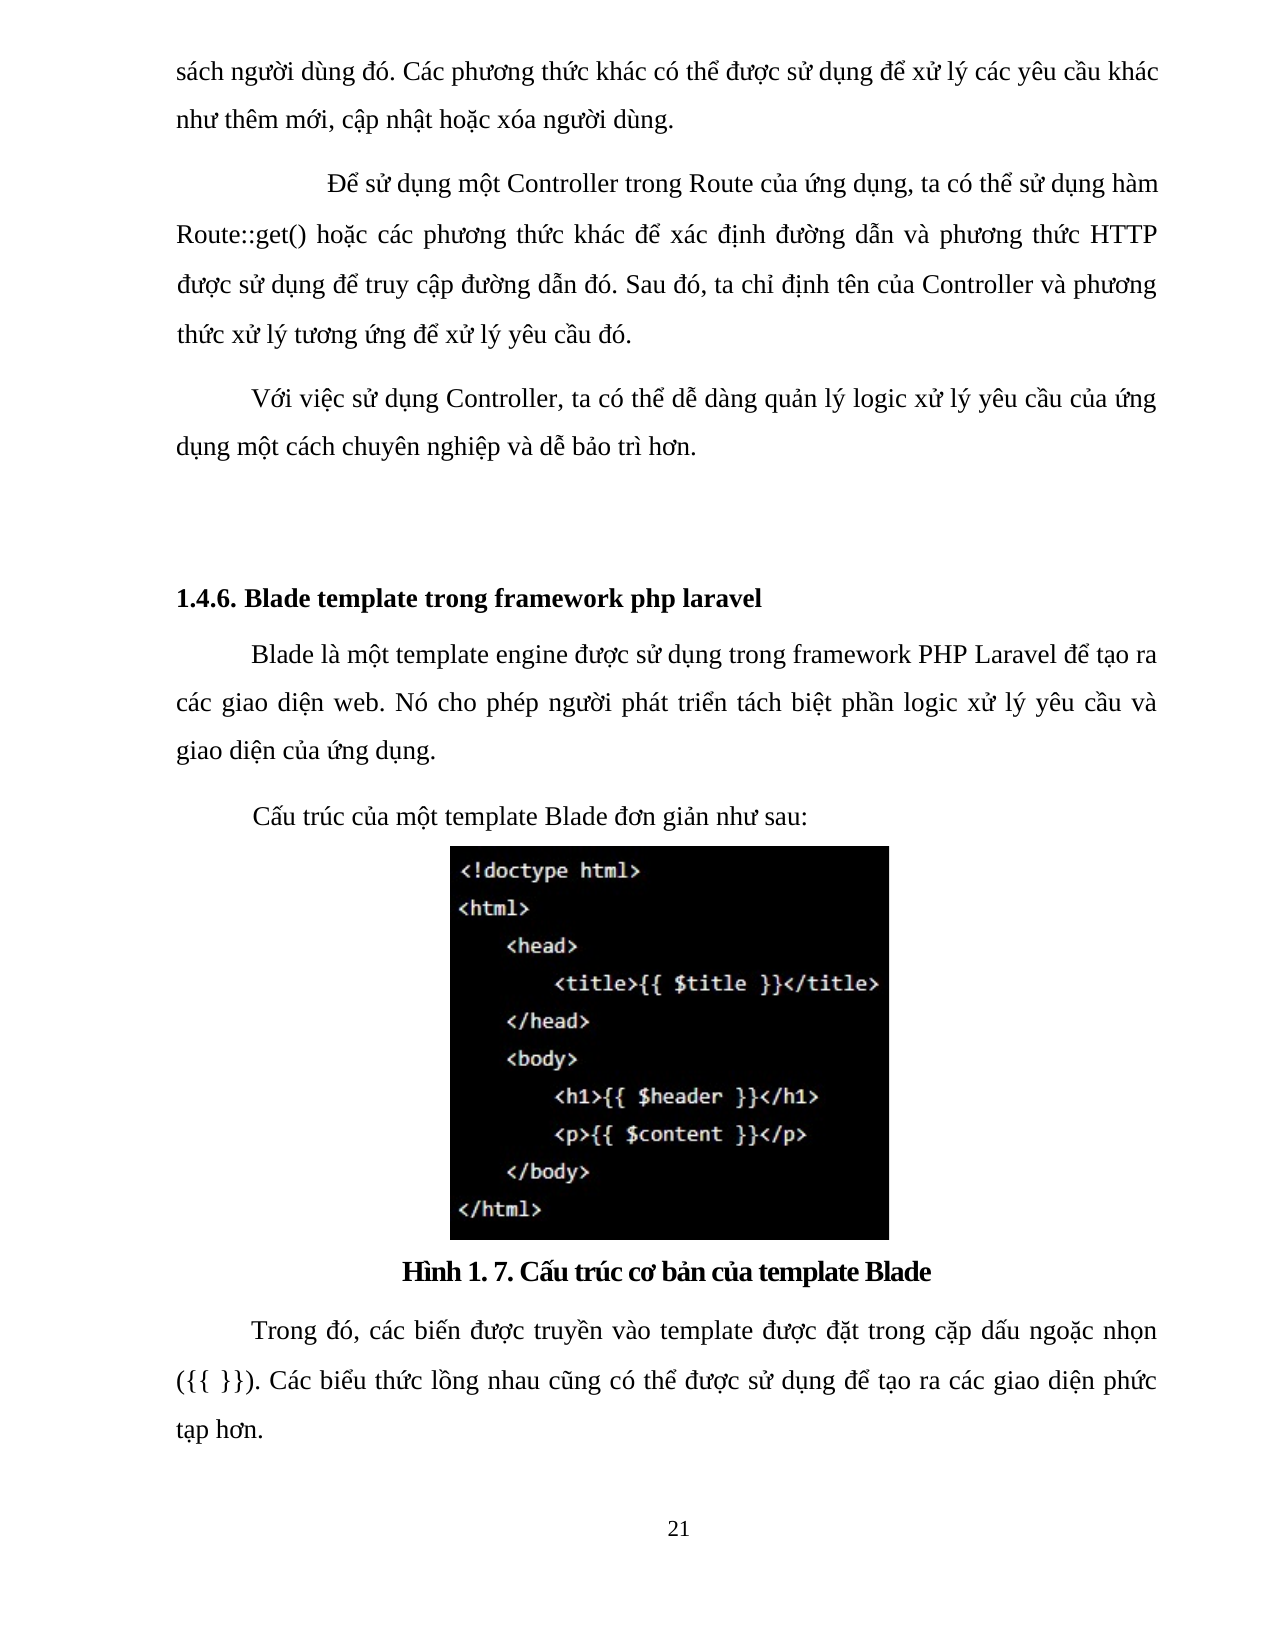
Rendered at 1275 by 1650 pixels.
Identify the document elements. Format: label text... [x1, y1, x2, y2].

text Cấu trúc của một template Blade đơn giản như sau: [252, 801, 1158, 832]
text 1.4.6. Blade template trong framework php laravel [176, 582, 1174, 614]
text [176, 55, 1164, 135]
text Blade là một template engine được sử dụng trong framework PHP Laravel để tạo ra các giao diện web. Nó cho phép người phát triển tách biệt phần logic xử lý yêu cầu và giao diện của ứng dụng. [176, 638, 1158, 765]
text Để sử dụng một Controller trong Route của ứng dụng, ta có thể sử dụng hàm [177, 168, 1159, 199]
text Route::get() hoặc các phương thức khác để xác định đường dẫn và phương thức HTTP được sử dụng để truy cập đường dẫn đó. Sau đó, ta chỉ định tên của Controller và phương thức xử lý tương ứng để xử lý yêu cầu đó. [176, 218, 1158, 349]
picture [450, 846, 890, 1240]
text Trong đó, các biến được truyền vào template được đặt trong cặp dấu ngoặc nhọn ({{ }}). Các biểu thức lồng nhau cũng có thể được sử dụng để tạo ra các giao diện phức tạp hơn. [176, 1314, 1158, 1445]
text Với việc sử dụng Controller, ta có thể dễ dàng quản lý logic xử lý yêu cầu của ứng dụng một cách chuyên nghiệp và dễ bảo trì hơn. [176, 382, 1158, 461]
subtitle Hình 1. 7. Cấu trúc cơ bản của template Blade [254, 1254, 1080, 1287]
